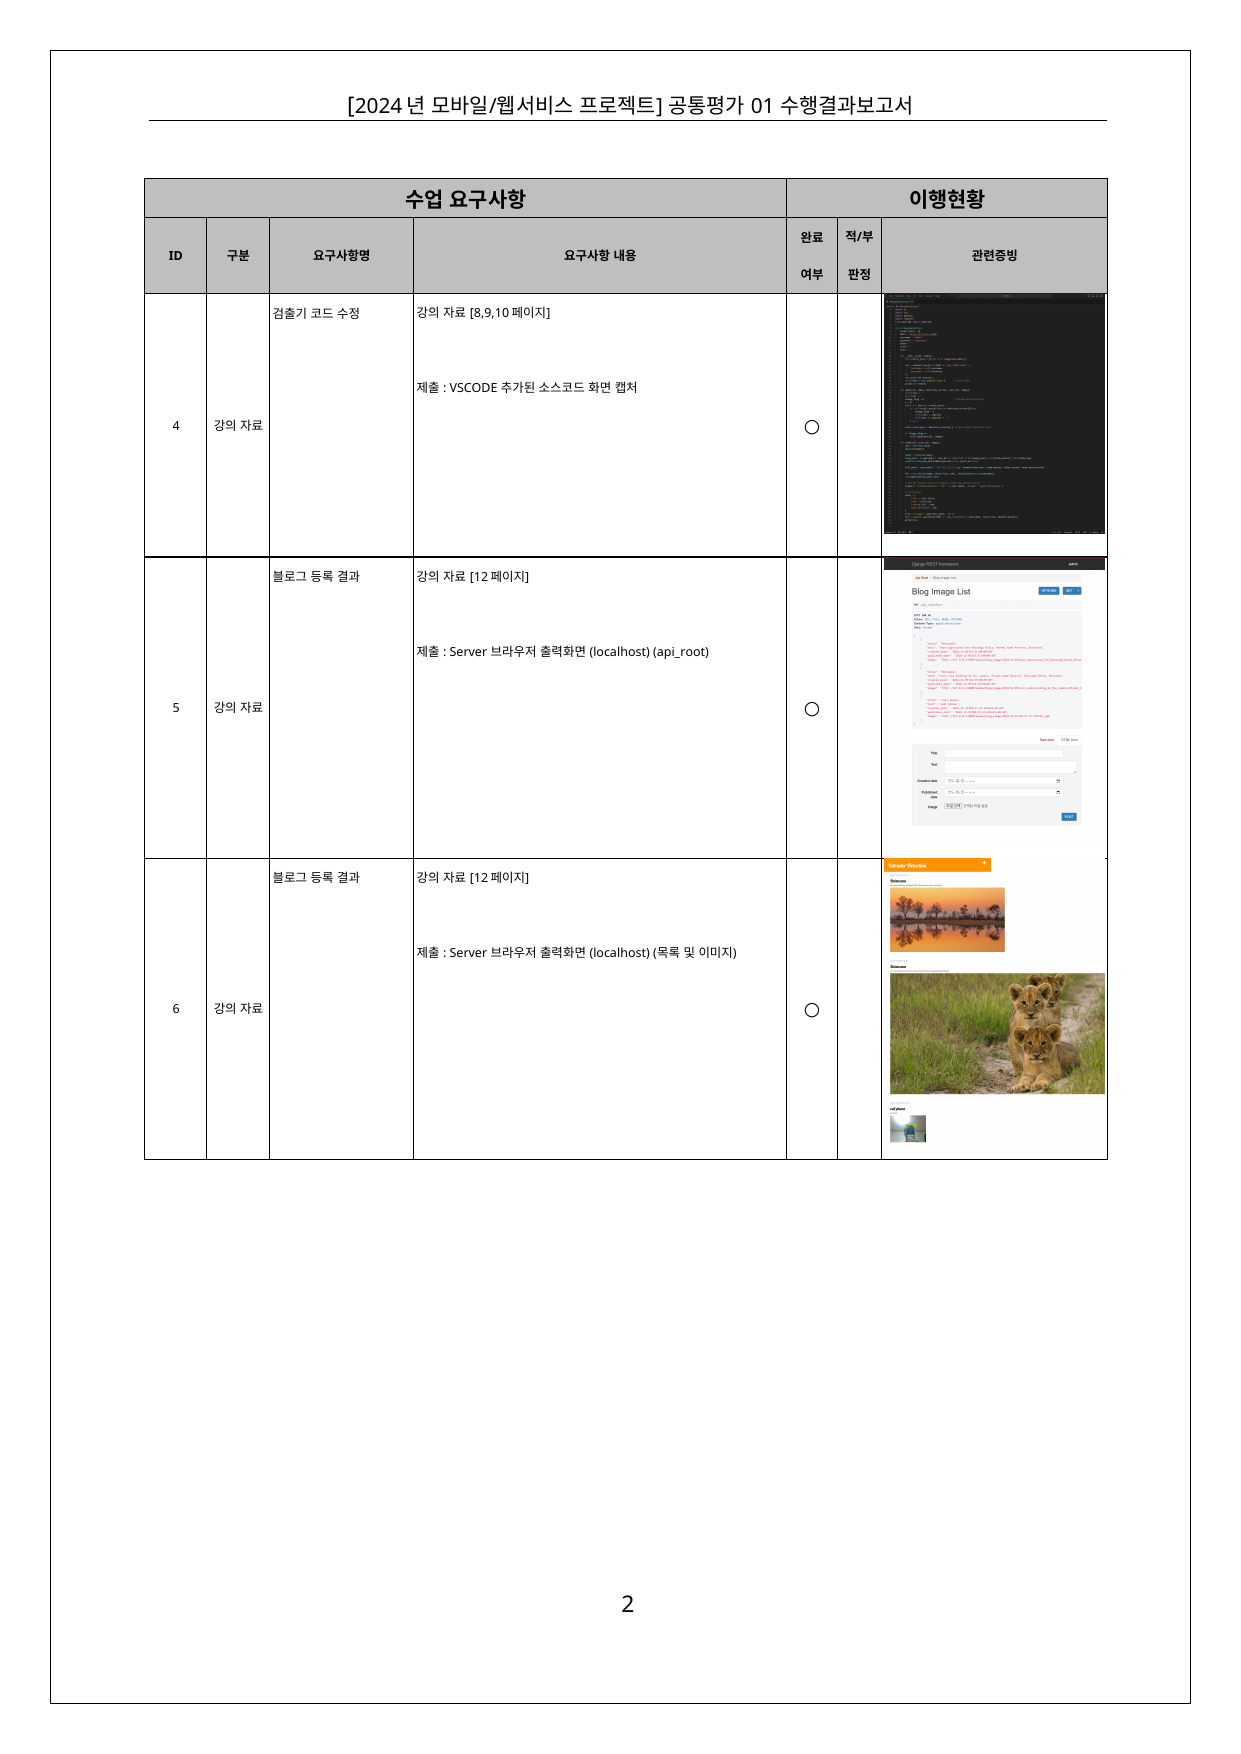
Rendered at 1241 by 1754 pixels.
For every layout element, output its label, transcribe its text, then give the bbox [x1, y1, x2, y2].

table_cell [882, 294, 1107, 556]
table_cell [838, 558, 881, 857]
table_cell 강의 자료 [12페이지] 제출 : Server 브라우저 출력화면 (localhost) (목록 및 이미지) [414, 859, 786, 1158]
table_cell 요구사항 내용 [414, 218, 786, 293]
picture [884, 858, 1105, 1150]
table_cell [882, 859, 1107, 1158]
table_cell [838, 294, 881, 556]
table_cell 강의 자료 [207, 859, 269, 1158]
picture [884, 293, 1105, 534]
table_cell 강의 자료 [8,9,10페이지] 제출 : VSCODE 추가된 소스코드 화면 캡처 [414, 294, 786, 556]
table_cell 검출기 코드 수정 [270, 294, 413, 556]
table_cell ○ [787, 859, 837, 1158]
table_cell 블로그 등록 결과 [270, 558, 413, 857]
table_cell 구분 [207, 218, 269, 293]
table_cell [882, 558, 1107, 857]
table_cell ○ [787, 294, 837, 556]
table_cell 강의 자료 [12페이지] 제출 : Server 브라우저 출력화면 (localhost) (api_root) [414, 558, 786, 857]
table_cell 완료 여부 [787, 218, 837, 293]
table_cell 요구사항명 [270, 218, 413, 293]
table_cell [838, 859, 881, 1158]
table_cell 강의 자료 [207, 294, 269, 556]
table_cell ID [145, 218, 206, 293]
table_header 수업 요구사항 [145, 179, 786, 217]
picture [884, 557, 1105, 848]
table_cell 5 [145, 558, 206, 857]
table_cell 관련증빙 [882, 218, 1107, 293]
table_cell 4 [145, 294, 206, 556]
table_cell ○ [787, 558, 837, 857]
table_cell 강의 자료 [207, 558, 269, 857]
table_cell 적/부 판정 [838, 218, 881, 293]
table_cell 블로그 등록 결과 [270, 859, 413, 1158]
table_cell 6 [145, 859, 206, 1158]
table_header 이행현황 [787, 179, 1107, 217]
